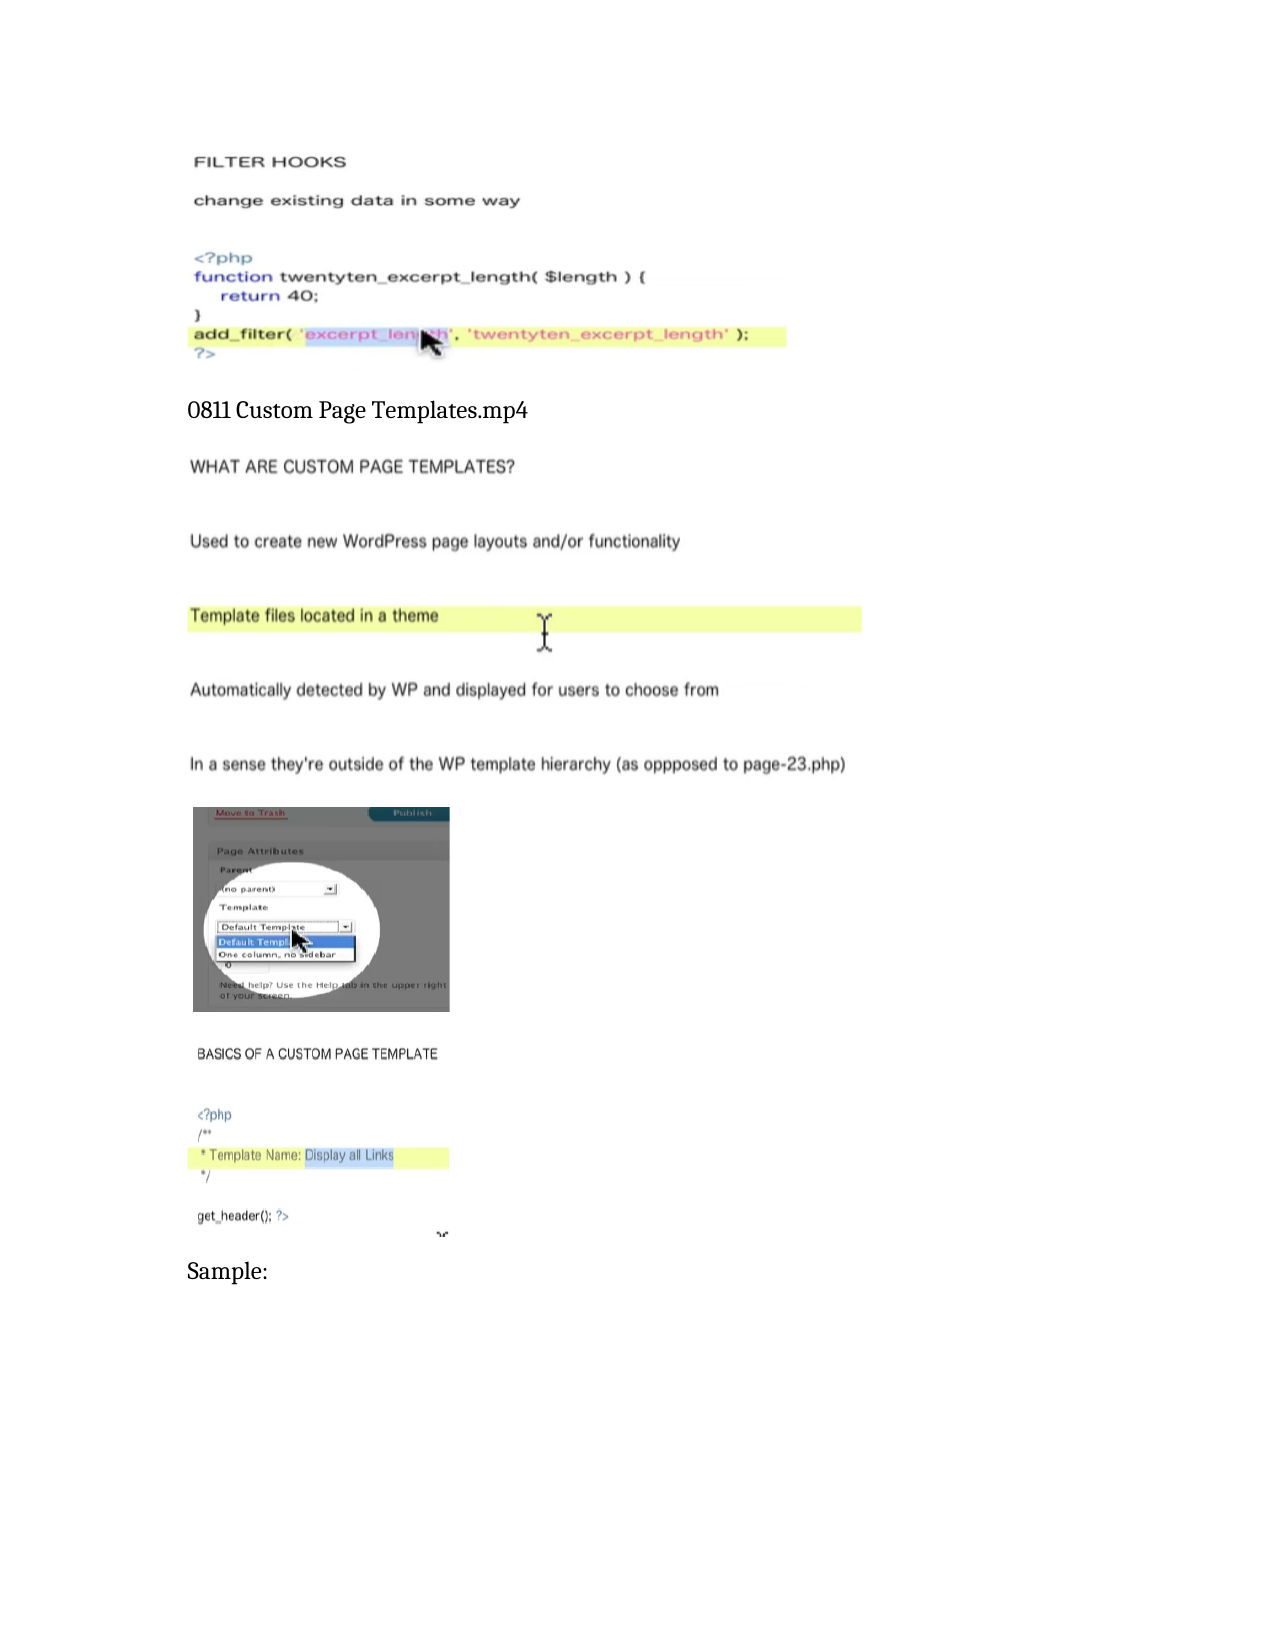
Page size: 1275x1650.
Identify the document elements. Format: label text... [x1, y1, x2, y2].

picture [187, 445, 862, 787]
picture [193, 807, 450, 1012]
picture [187, 1032, 450, 1237]
picture [187, 150, 787, 375]
text Sample: [187, 1257, 1087, 1286]
text 0811 Custom Page Templates.mp4 [187, 396, 1087, 424]
